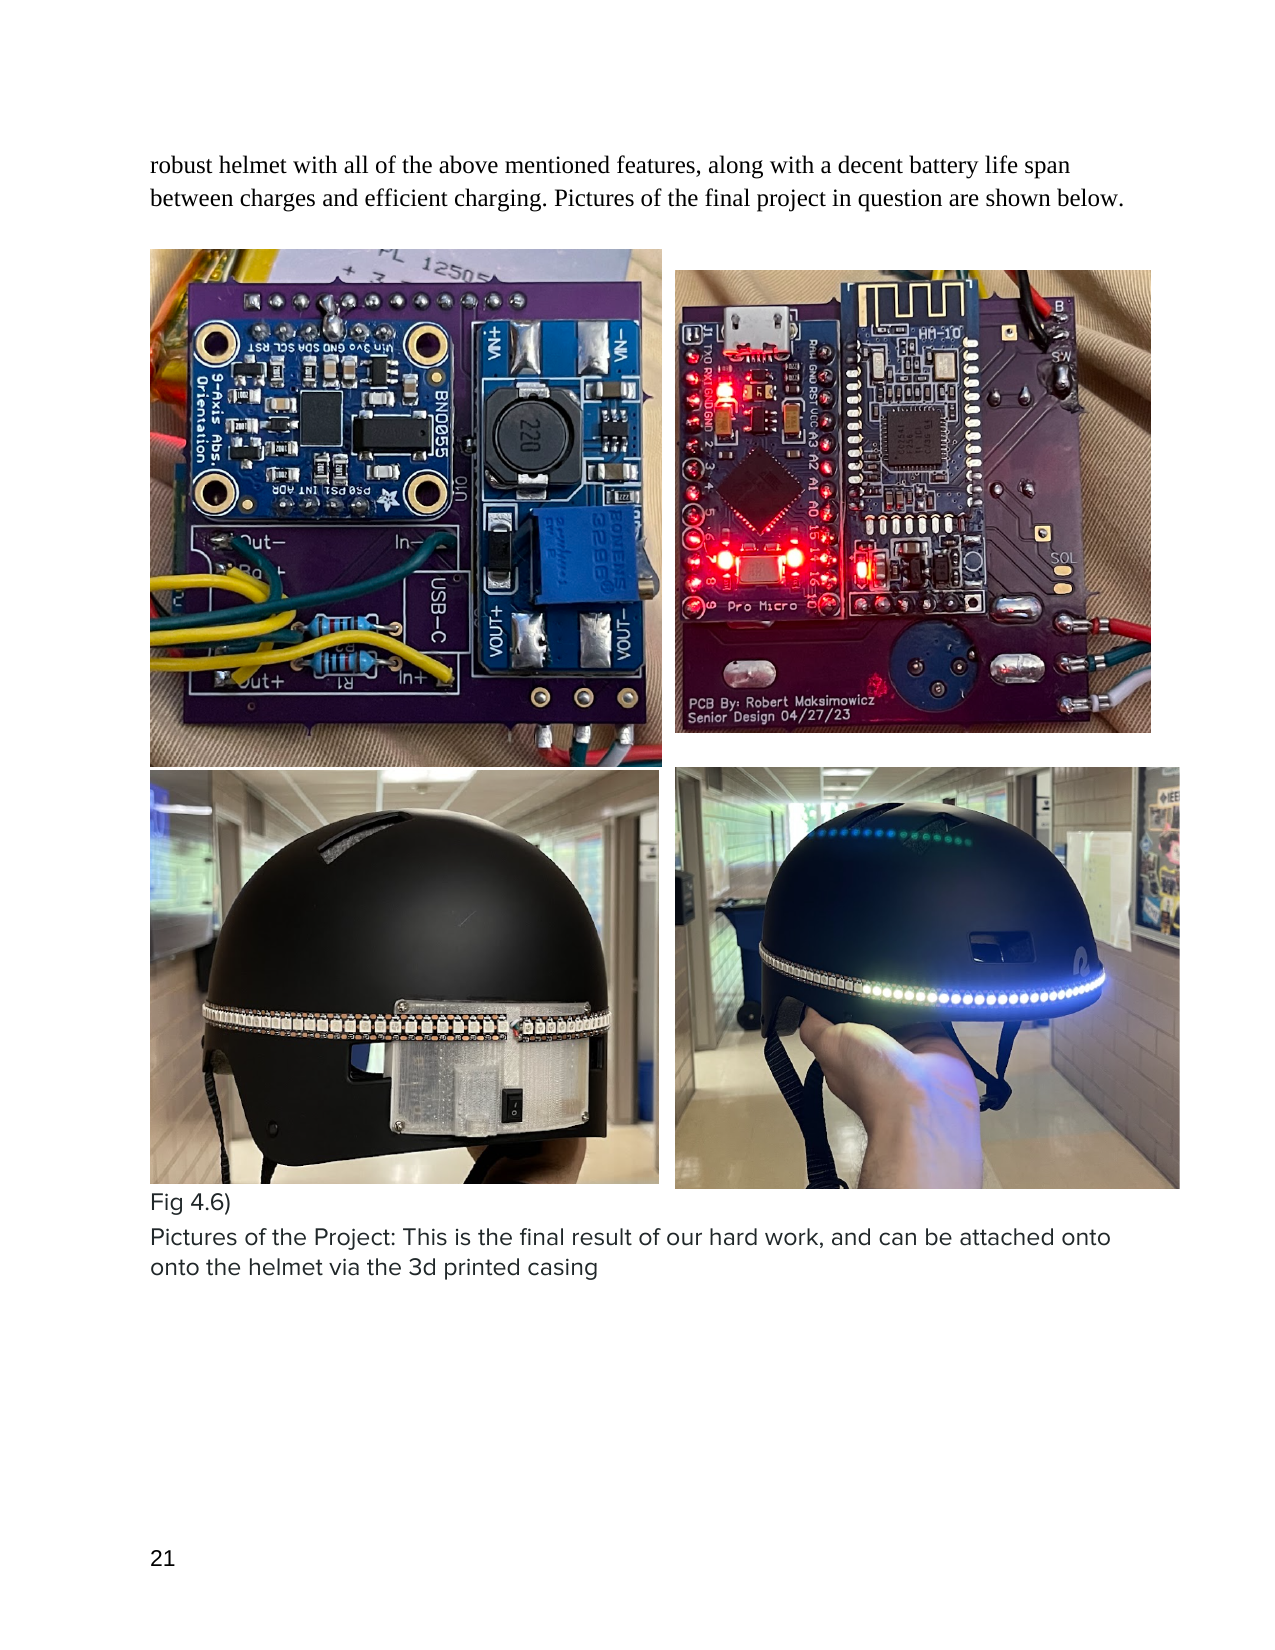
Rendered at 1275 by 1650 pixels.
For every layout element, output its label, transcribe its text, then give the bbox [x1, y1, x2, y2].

picture [675, 767, 1180, 1189]
text Pictures of the Project: This is the final result of our hard work, and can be attached onto onto the helmet via the 3d printed casing [150, 1222, 1125, 1283]
picture [675, 270, 1151, 733]
picture [150, 249, 662, 767]
text Fig 4.6) [150, 1187, 1125, 1218]
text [150, 150, 1125, 212]
picture [150, 770, 659, 1184]
